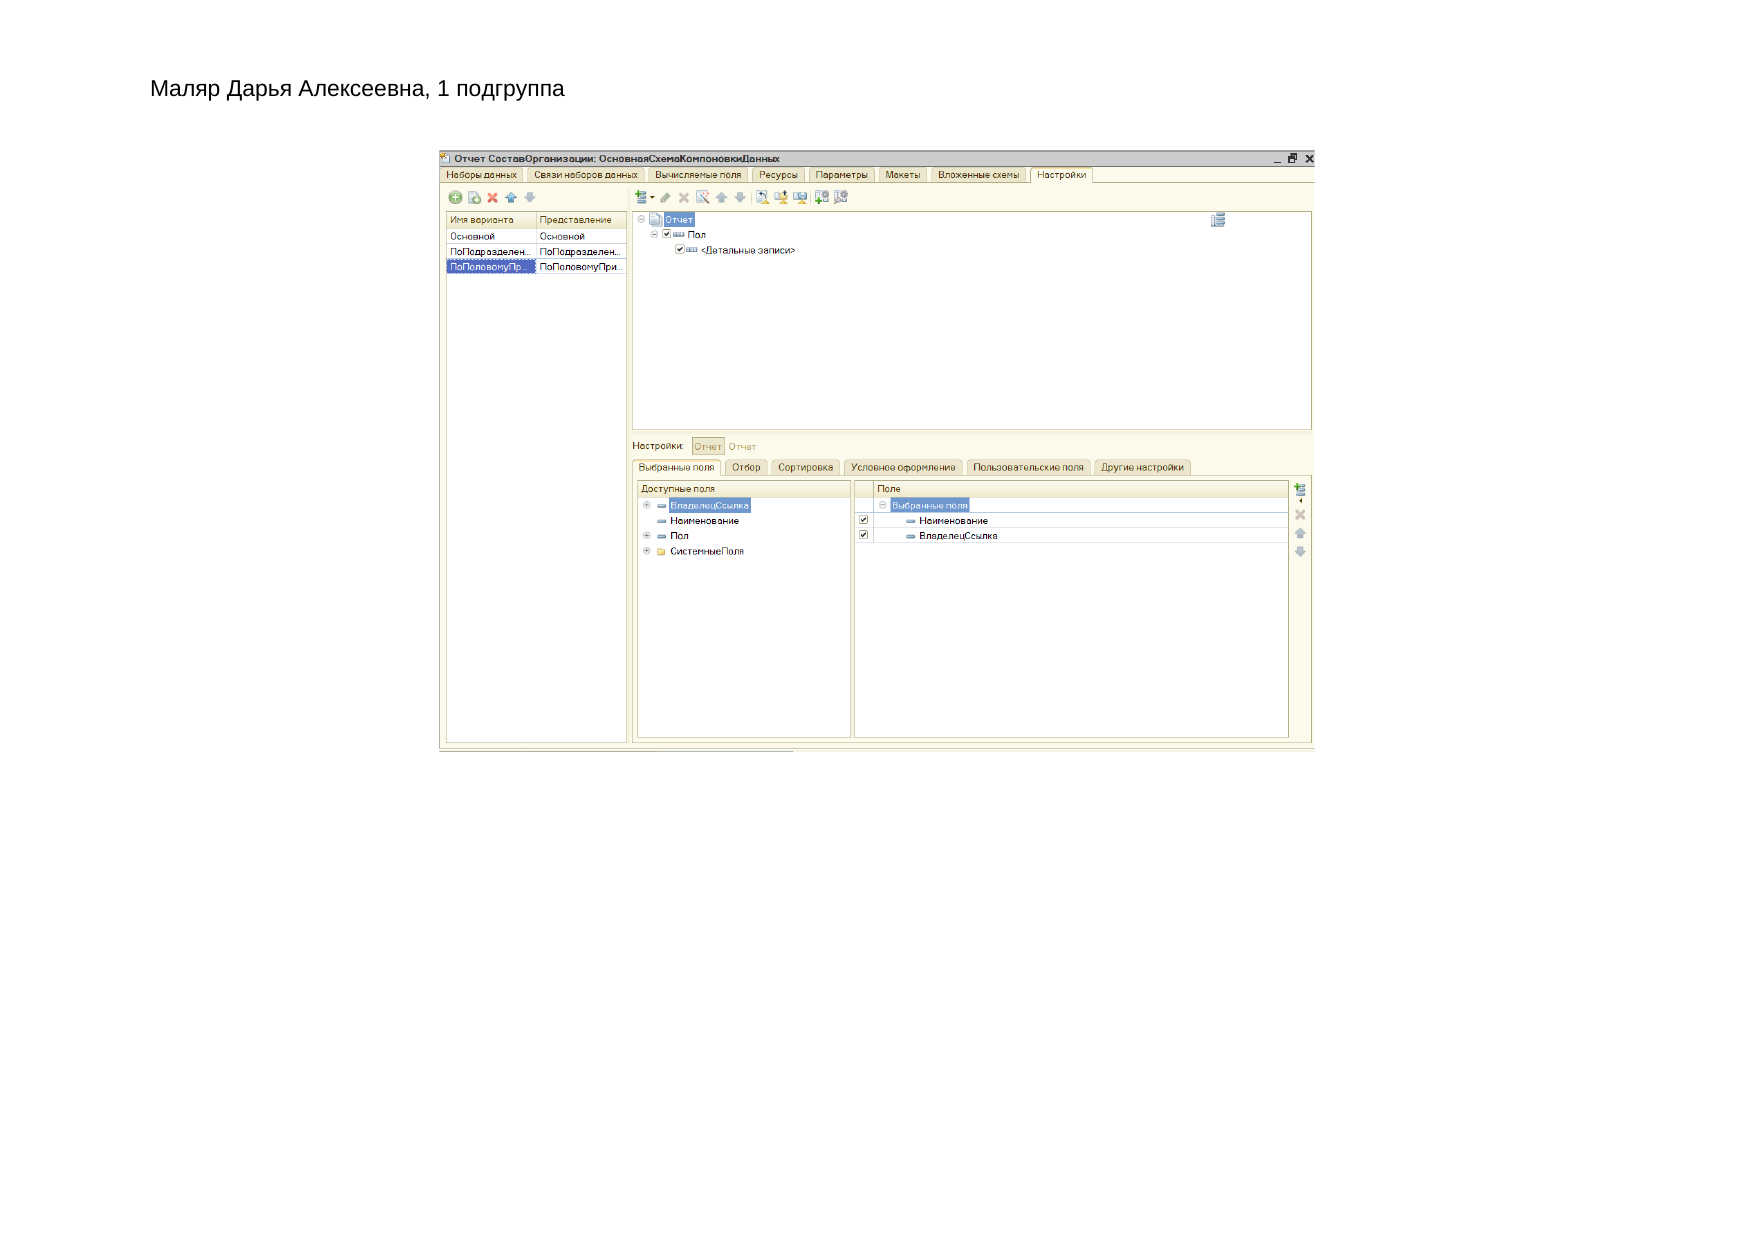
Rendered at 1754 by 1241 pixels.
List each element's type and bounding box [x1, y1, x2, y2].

picture [439, 150, 1315, 752]
